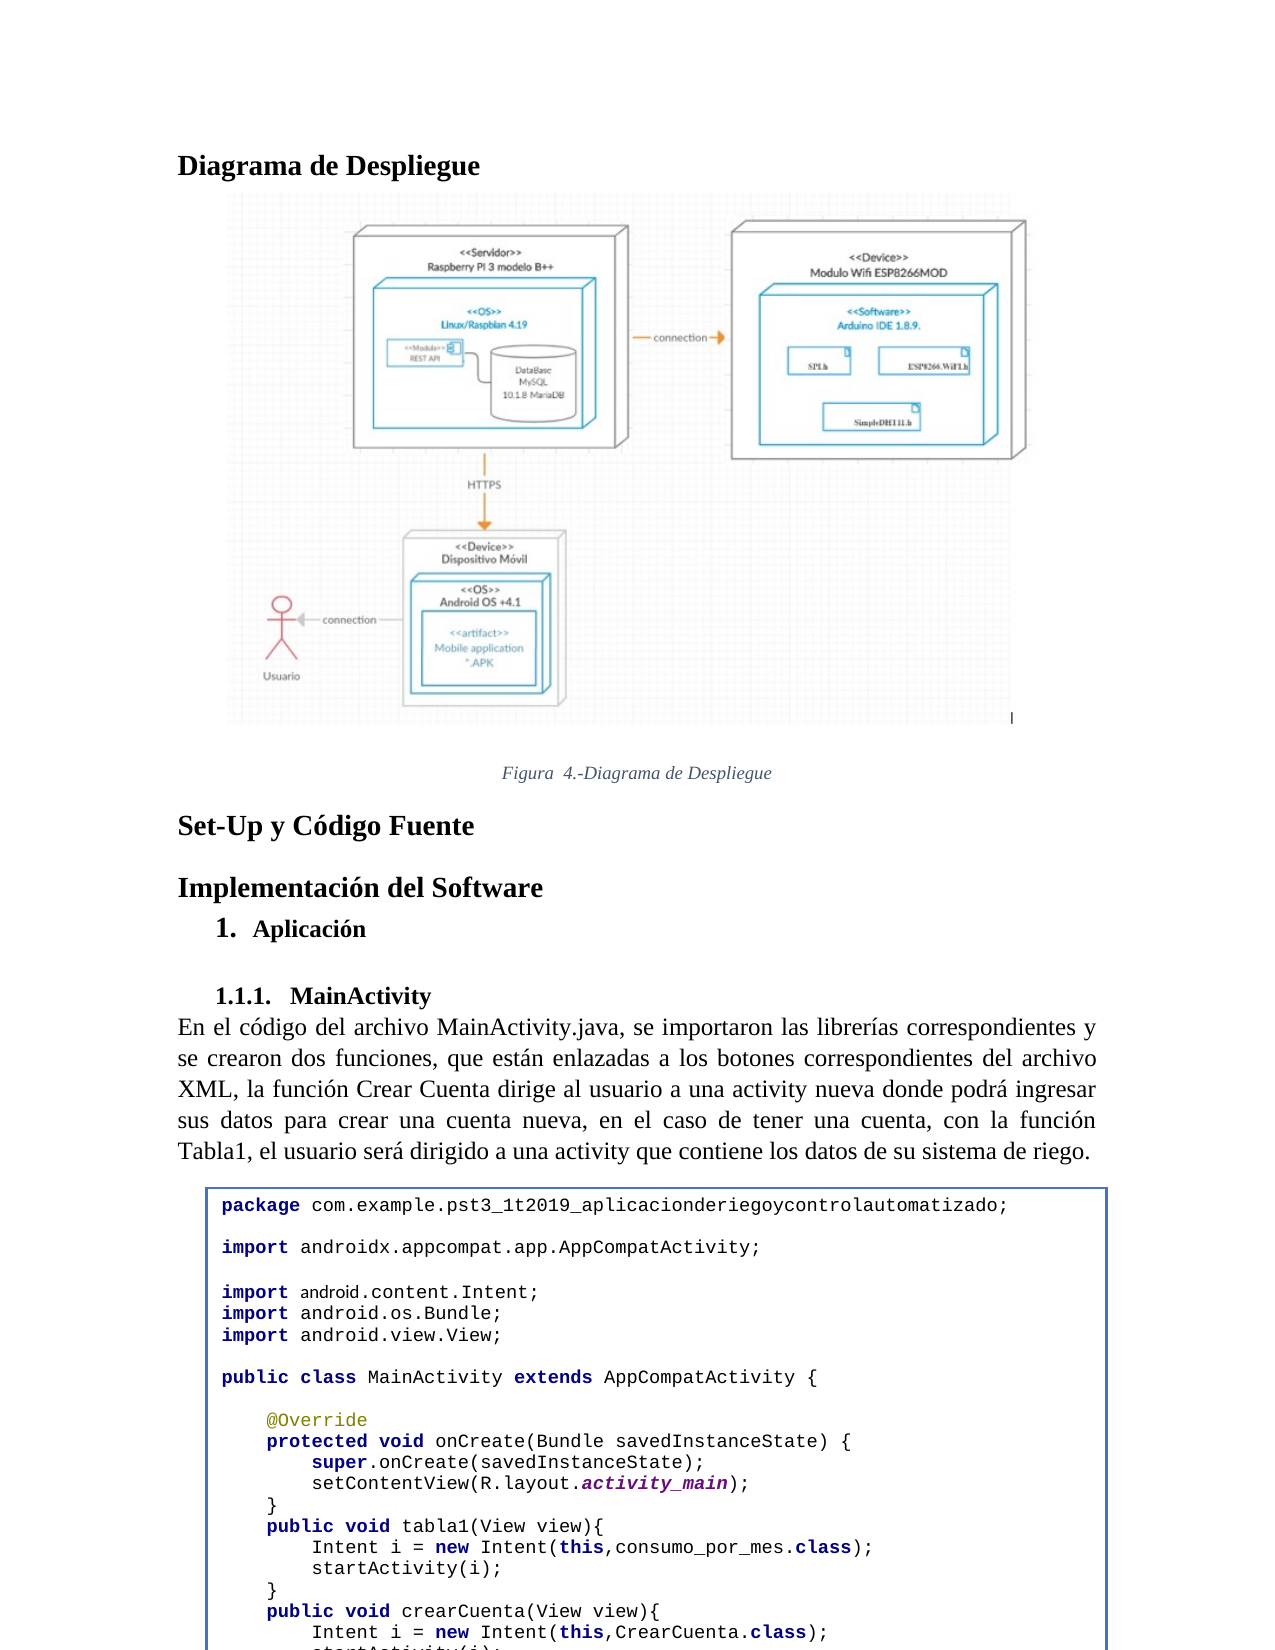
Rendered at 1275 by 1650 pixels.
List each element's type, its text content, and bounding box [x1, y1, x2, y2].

subtitle MainActivity [215, 981, 1098, 1010]
subtitle Diagrama de Despliegue [177, 148, 1098, 181]
picture [226, 183, 1049, 744]
subtitle Implementación del Software [177, 870, 1098, 903]
subtitle Set-Up y Código Fuente [177, 808, 1098, 842]
text En el código del archivo MainActivity.java, se importaron las librerías correspondientes y se crearon dos funciones, que están enlazadas a los botones correspondientes del archivo XML, la función Crear Cuenta dirige al usuario a una activity nueva donde podrá ingresar sus datos para crear una cuenta nueva, en el caso de tener una cuenta, con la función Tabla1, el usuario será dirigido a una activity que contiene los datos de su sistema de riego. [177, 1012, 1098, 1165]
subtitle Aplicación [215, 910, 1098, 974]
text Figura 4.-Diagrama de Despliegue [177, 762, 1098, 783]
